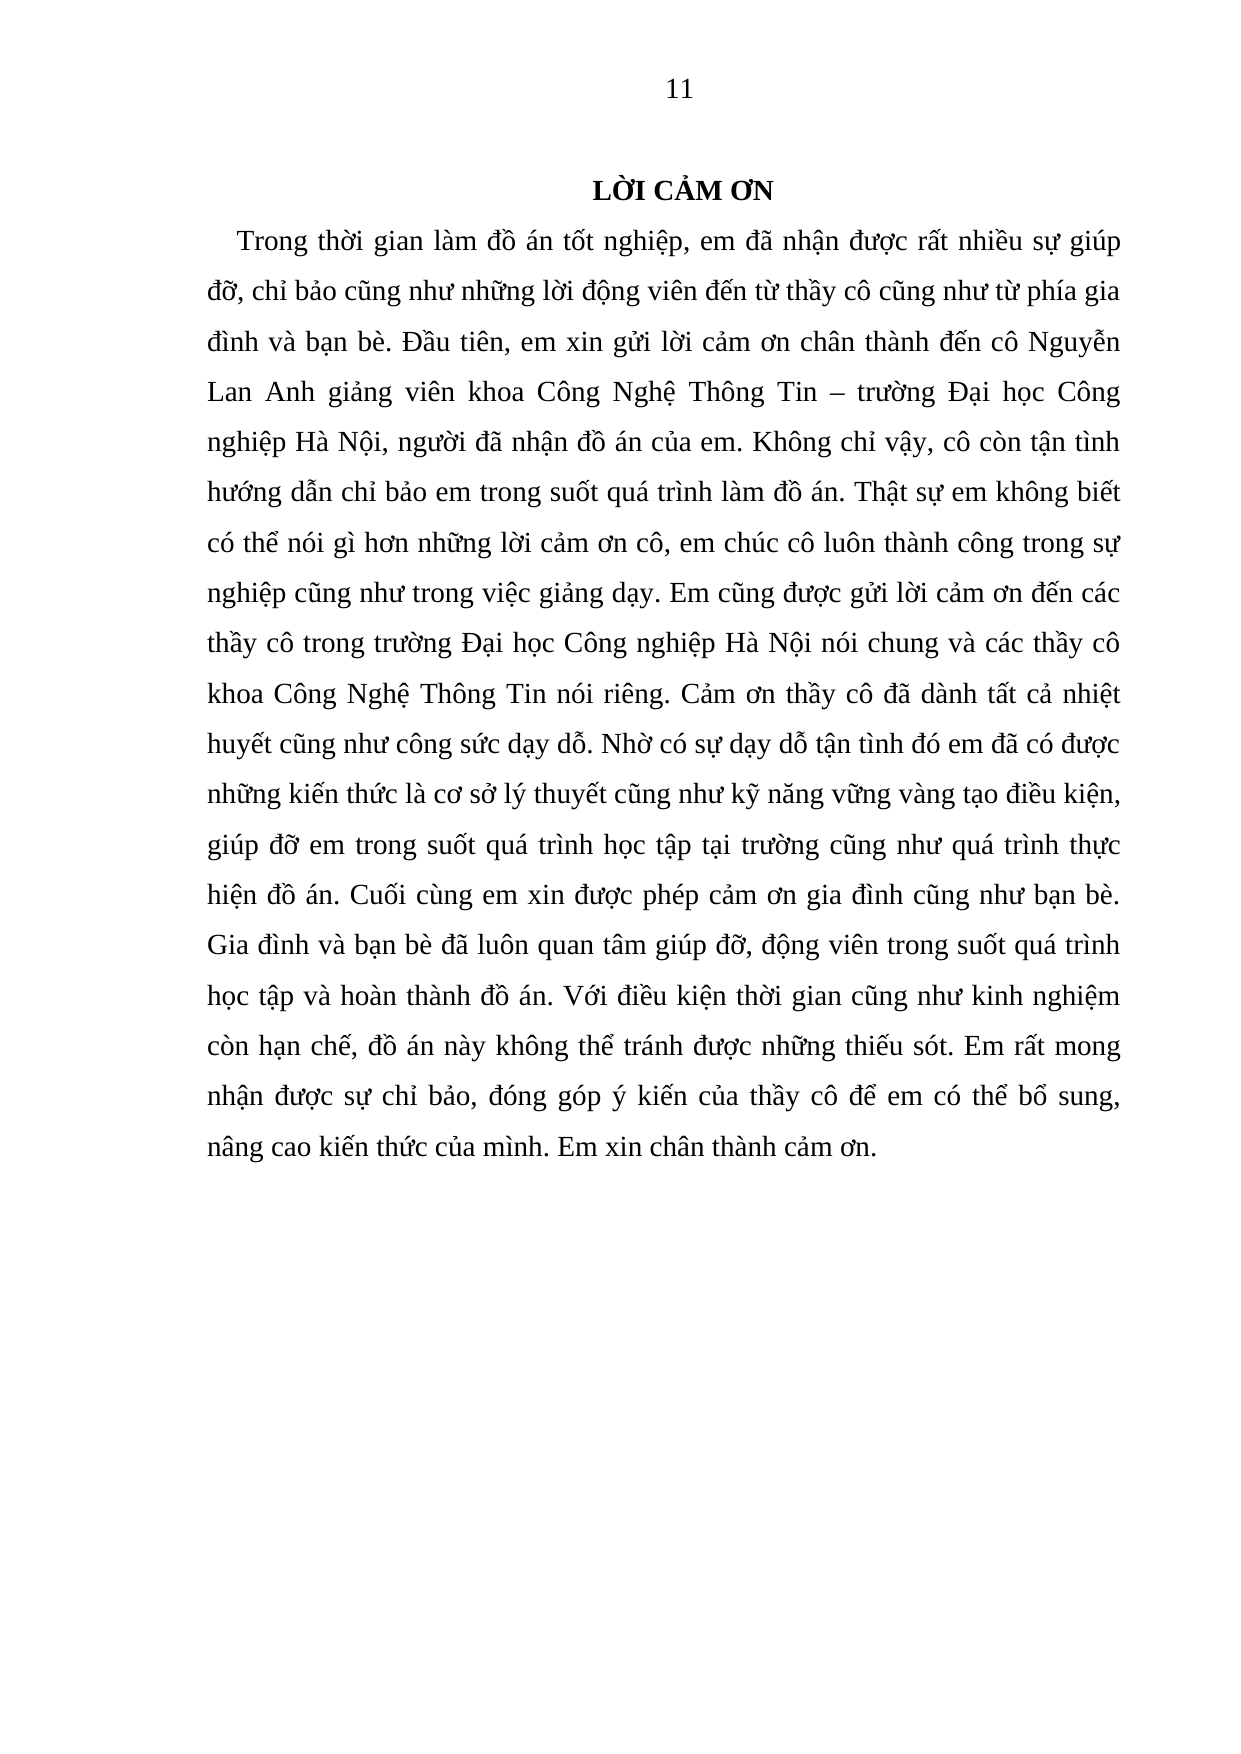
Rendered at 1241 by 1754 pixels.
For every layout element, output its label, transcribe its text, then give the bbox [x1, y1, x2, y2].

subtitle LỜI CẢM ƠN [244, 173, 1122, 206]
text Trong thời gian làm đồ án tốt nghiệp, em đã nhận được rất nhiều sự giúp đỡ, chỉ bảo cũng như những lời động viên đến từ thầy cô cũng như từ phía gia đình và bạn bè. Đầu tiên, em xin gửi lời cảm ơn chân thành đến cô Nguyễn Lan Anh giảng viên khoa Công Nghệ Thông Tin – trường Đại học Công nghiệp Hà Nội, người đã nhận đồ án của em. Không chỉ vậy, cô còn tận tình hướng dẫn chỉ bảo em trong suốt quá trình làm đồ án. Thật sự em không biết có thể nói gì hơn những lời cảm ơn cô, em chúc cô luôn thành công trong sự nghiệp cũng như trong việc giảng dạy. Em cũng được gửi lời cảm ơn đến các thầy cô trong trường Đại học Công nghiệp Hà Nội nói chung và các thầy cô khoa Công Nghệ Thông Tin nói riêng. Cảm ơn thầy cô đã dành tất cả nhiệt huyết cũng như công sức dạy dỗ. Nhờ có sự dạy dỗ tận tình đó em đã có được những kiến thức là cơ sở lý thuyết cũng như kỹ năng vững vàng tạo điều kiện, giúp đỡ em trong suốt quá trình học tập tại trường cũng như quá trình thực hiện đồ án. Cuối cùng em xin được phép cảm ơn gia đình cũng như bạn bè. Gia đình và bạn bè đã luôn quan tâm giúp đỡ, động viên trong suốt quá trình học tập và hoàn thành đồ án. Với điều kiện thời gian cũng như kinh nghiệm còn hạn chế, đồ án này không thể tránh được những thiếu sót. Em rất mong nhận được sự chỉ bảo, đóng góp ý kiến của thầy cô để em có thể bổ sung, nâng cao kiến thức của mình. Em xin chân thành cảm ơn. [207, 223, 1122, 1162]
